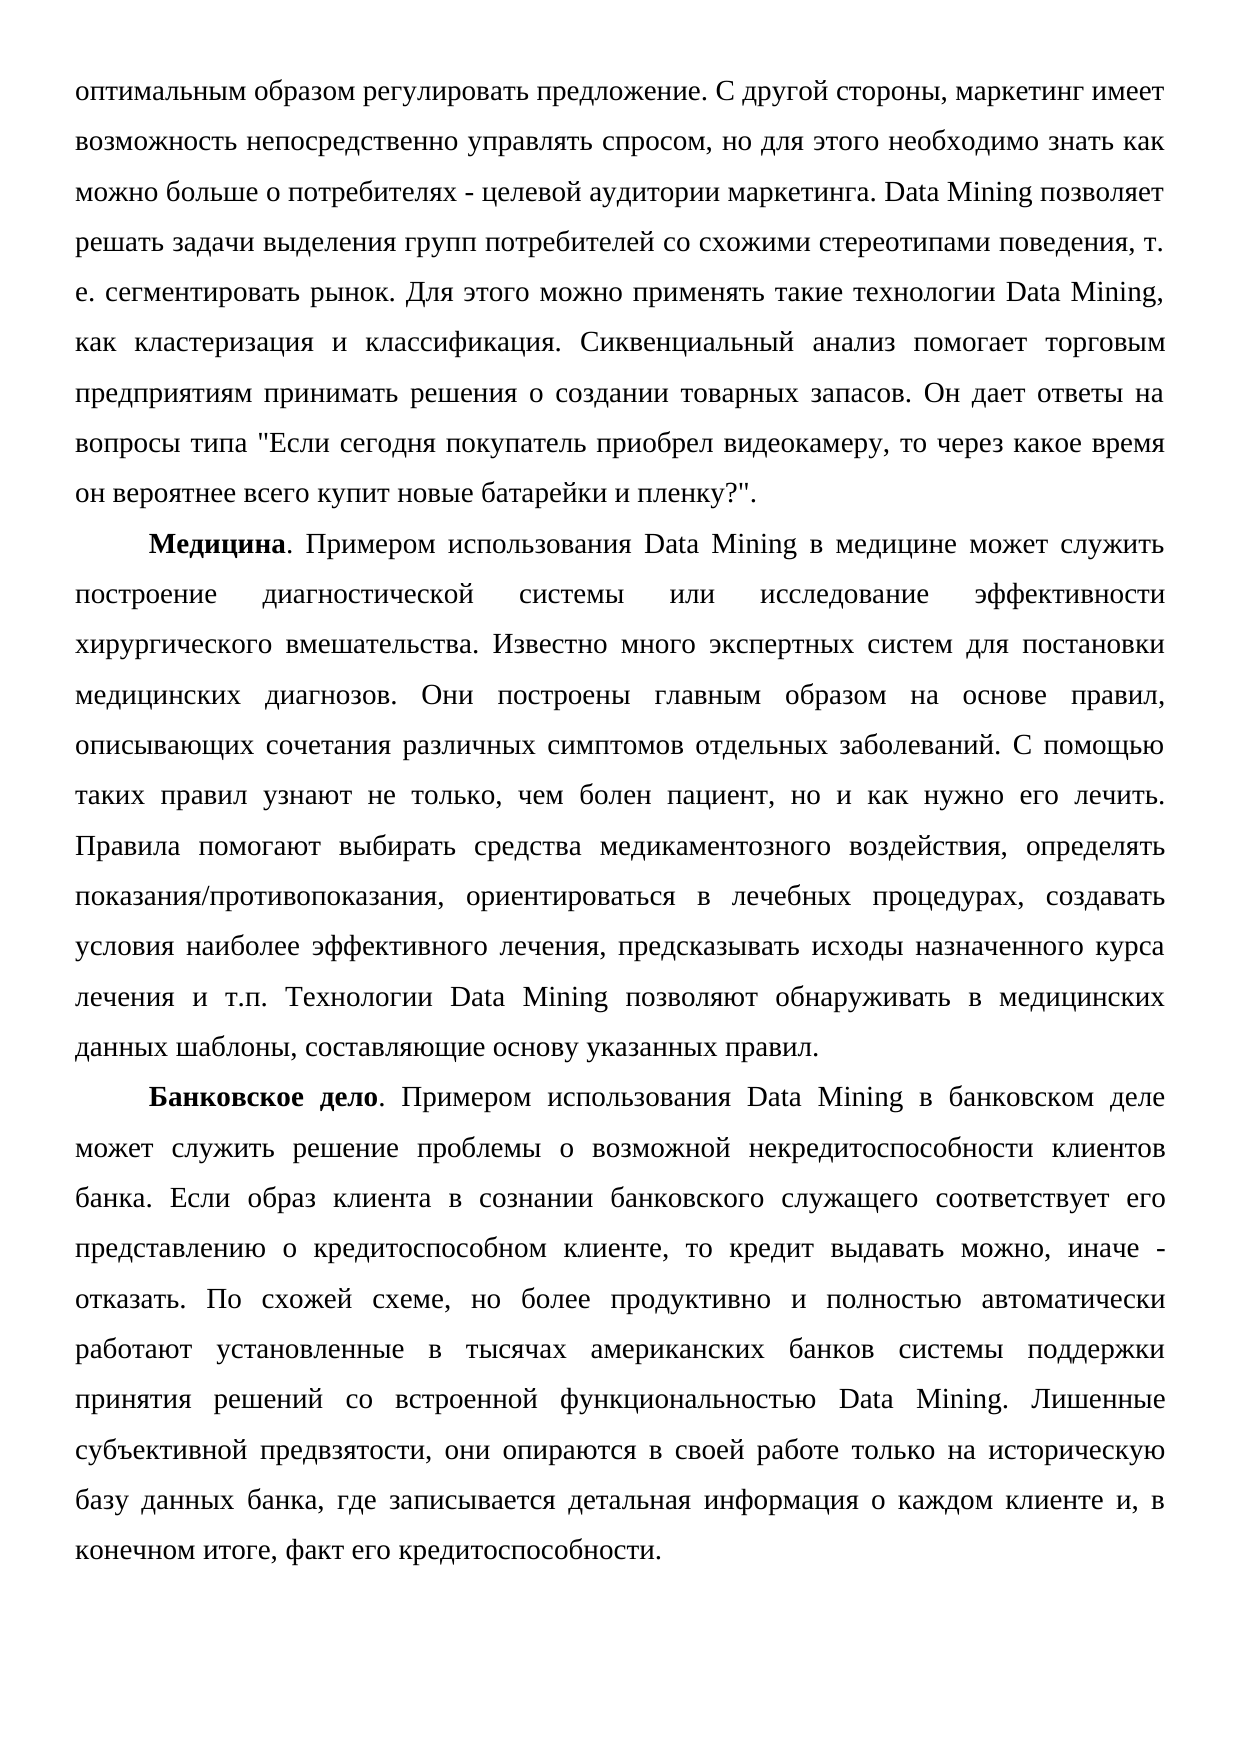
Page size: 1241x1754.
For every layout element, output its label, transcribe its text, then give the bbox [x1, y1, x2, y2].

text Банковское дело. Примером использования Data Mining в банковском деле может служить решение проблемы о возможной некредитоспособности клиентов банка. Если образ клиента в сознании банковского служащего соответствует его представлению о кредитоспособном клиенте, то кредит выдавать можно, иначе - отказать. По схожей схеме, но более продуктивно и полностью автоматически работают установленные в тысячах американских банков системы поддержки принятия решений со встроенной функциональностью Data Mining. Лишенные субъективной предвзятости, они опираются в своей работе только на историческую базу данных банка, где записывается детальная информация о каждом клиенте и, в конечном итоге, факт его кредитоспособности. [75, 1079, 1166, 1566]
text оптимальным образом регулировать предложение. С другой стороны, маркетинг имеет возможность непосредственно управлять спросом, но для этого необходимо знать как можно больше о потребителях - целевой аудитории маркетинга. Data Mining позволяет решать задачи выделения групп потребителей со схожими стереотипами поведения, т. е. сегментировать рынок. Для этого можно применять такие технологии Data Mining, как кластеризация и классификация. Сиквенциальный анализ помогает торговым предприятиям принимать решения о создании товарных запасов. Он дает ответы на вопросы типа "Если сегодня покупатель приобрел видеокамеру, то через какое время он вероятнее всего купит новые батарейки и пленку?". [75, 73, 1165, 509]
text Медицина. Примером использования Data Mining в медицине может служить построение диагностической системы или исследование эффективности хирургического вмешательства. Известно много экспертных систем для постановки медицинских диагнозов. Они построены главным образом на основе правил, описывающих сочетания различных симптомов отдельных заболеваний. С помощью таких правил узнают не только, чем болен пациент, но и как нужно его лечить. Правила помогают выбирать средства медикаментозного воздействия, определять показания/противопоказания, ориентироваться в лечебных процедурах, создавать условия наиболее эффективного лечения, предсказывать исходы назначенного курса лечения и т.п. Технологии Data Mining позволяют обнаруживать в медицинских данных шаблоны, составляющие основу указанных правил. [75, 526, 1166, 1063]
